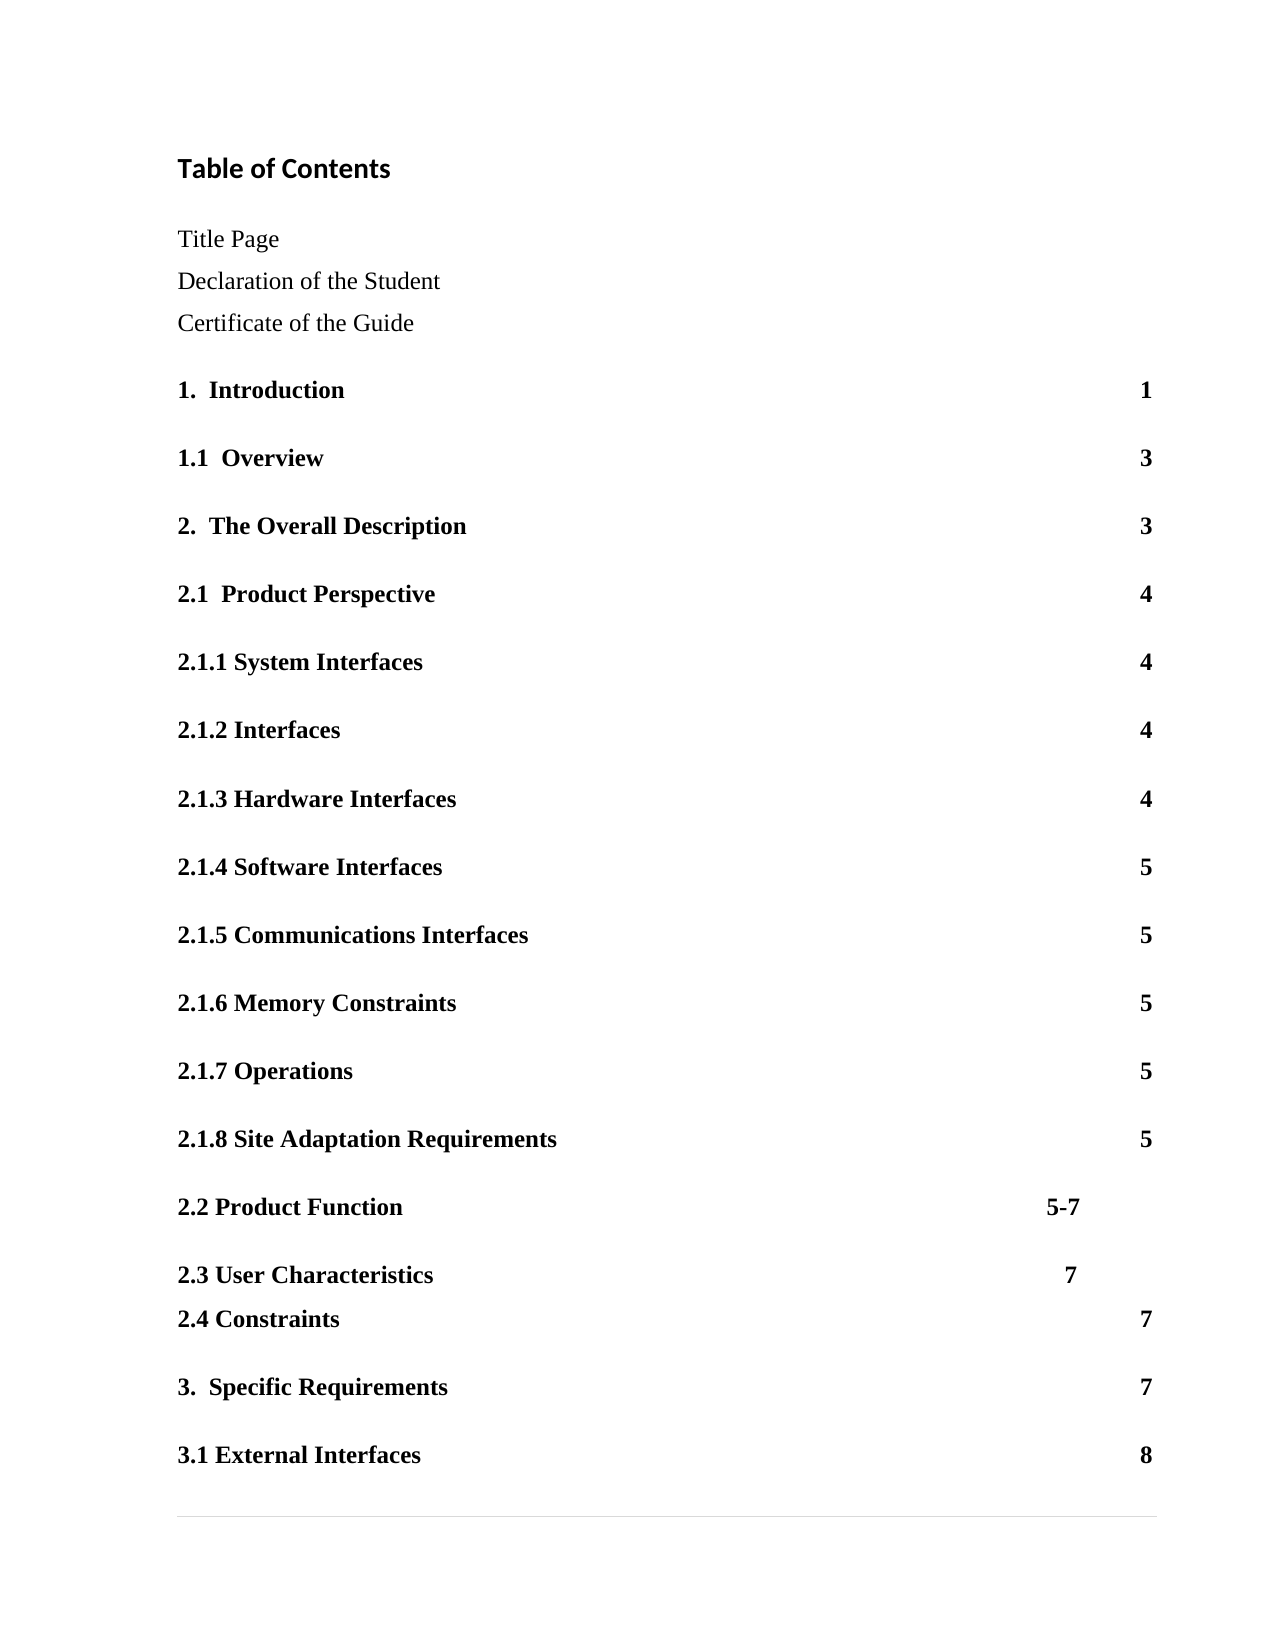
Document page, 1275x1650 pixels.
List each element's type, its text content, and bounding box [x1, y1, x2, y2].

text 3.1 External Interfaces 8 [177, 1440, 1082, 1469]
text 2.1.4 Software Interfaces 5 [177, 852, 1082, 881]
table_cell Declaration of the Student [166, 266, 1165, 308]
table_cell Certificate of the Guide [166, 308, 1165, 350]
text 2.1.1 System Interfaces 4 [177, 647, 1082, 676]
text 2.1.3 Hardware Interfaces 4 [177, 784, 1082, 812]
text 2.1.6 Memory Constraints 5 [177, 988, 1082, 1017]
text 2.1.8 Site Adaptation Requirements 5 [177, 1124, 1082, 1153]
table_header Title Page [166, 224, 1165, 266]
text 2.2 Product Function 5-7 [177, 1192, 1082, 1221]
text 2.1.5 Communications Interfaces 5 [177, 920, 1082, 949]
text 2.1 Product Perspective 4 [177, 579, 1082, 608]
text 2.1.7 Operations 5 [177, 1056, 1082, 1085]
text 1. Introduction 1 [177, 375, 1082, 404]
text 2. The Overall Description 3 [177, 511, 1082, 540]
text 1.1 Overview 3 [177, 443, 1082, 472]
text Table of Contents [177, 150, 1157, 186]
text 2.1.2 Interfaces 4 [177, 716, 1082, 744]
text 2.3 User Characteristics 7 2.4 Constraints 7 [177, 1261, 1082, 1332]
text 3. Specific Requirements 7 [177, 1372, 1082, 1401]
